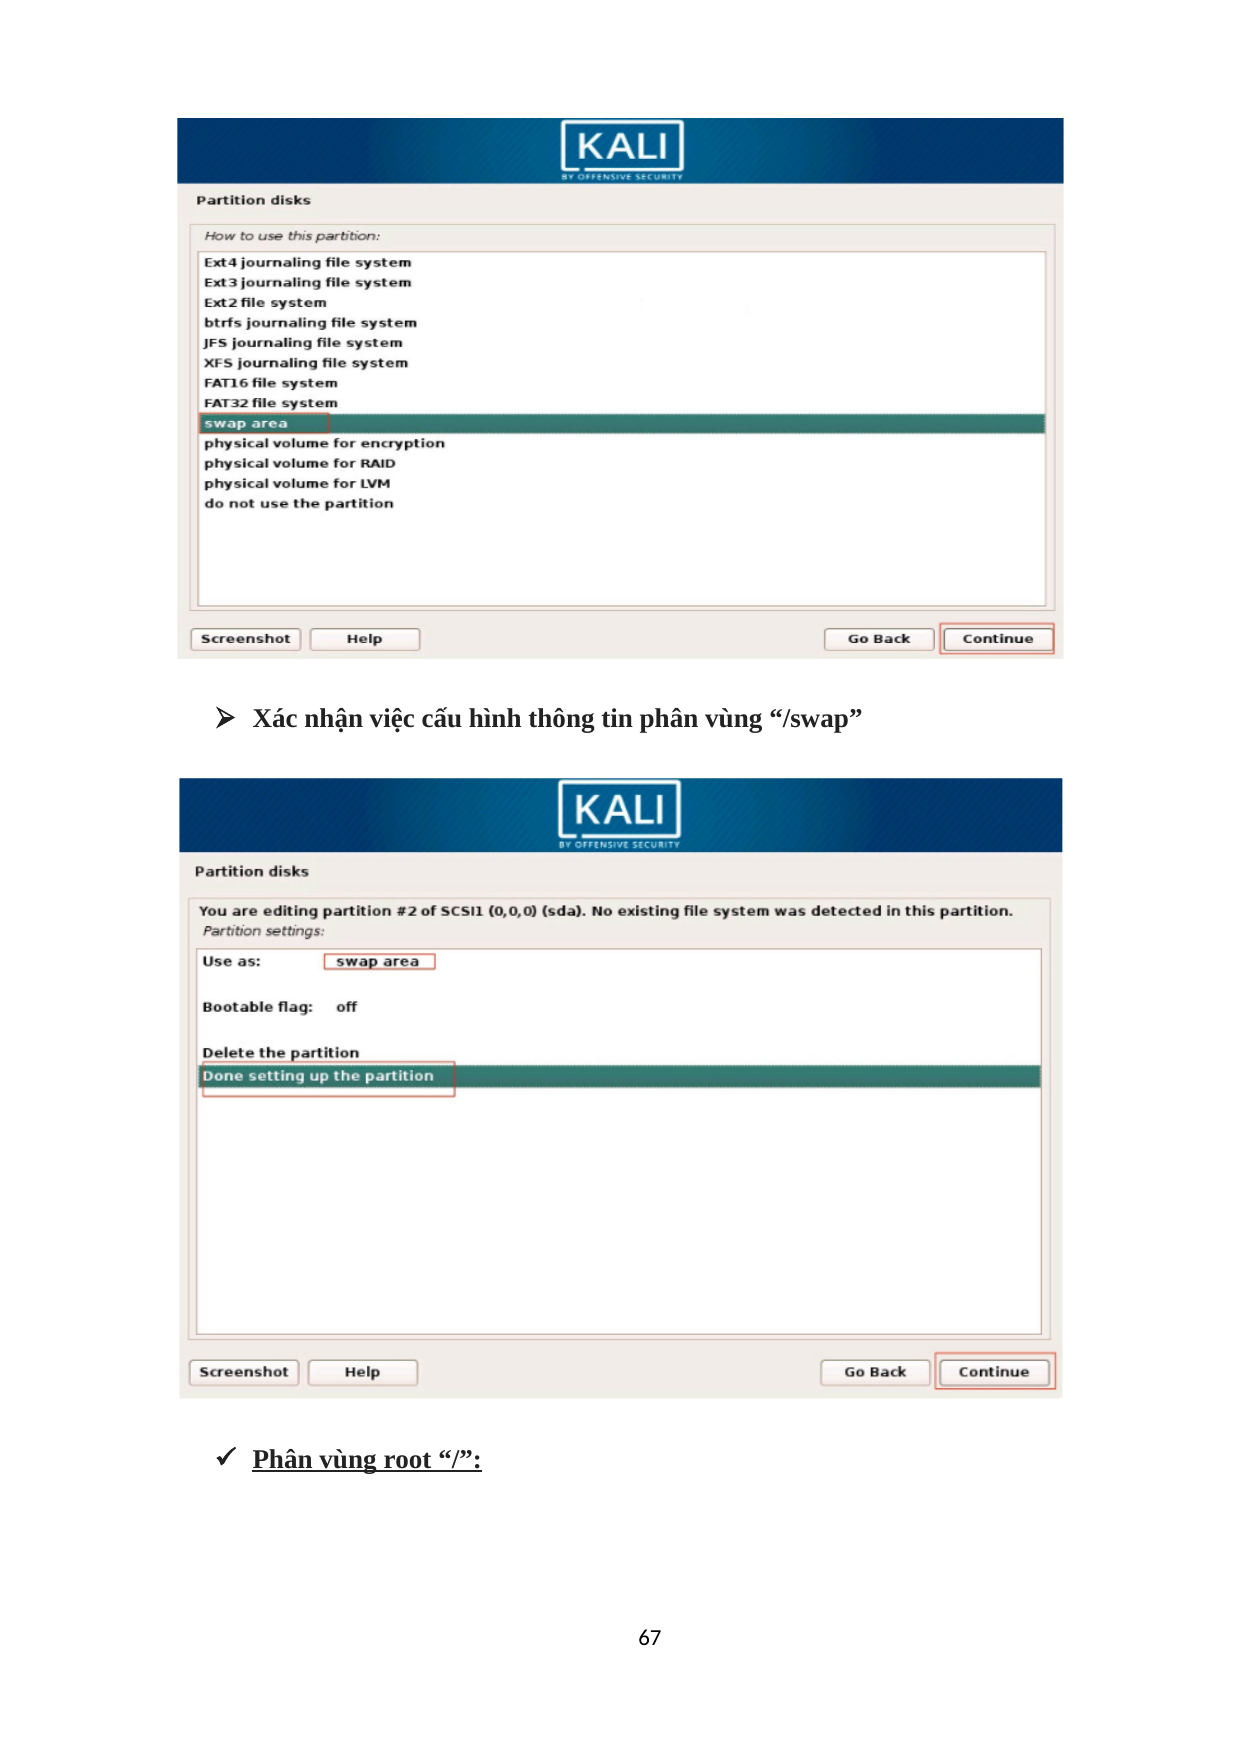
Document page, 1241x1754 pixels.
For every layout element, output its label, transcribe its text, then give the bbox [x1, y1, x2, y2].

list Phân vùng root “/”: [215, 1443, 1122, 1474]
picture [177, 118, 1065, 659]
picture [177, 777, 1065, 1400]
list Xác nhận việc cấu hình thông tin phân vùng “/swap” [215, 702, 1122, 733]
picture [733, 161, 740, 168]
picture [549, 151, 554, 159]
picture [551, 137, 558, 145]
